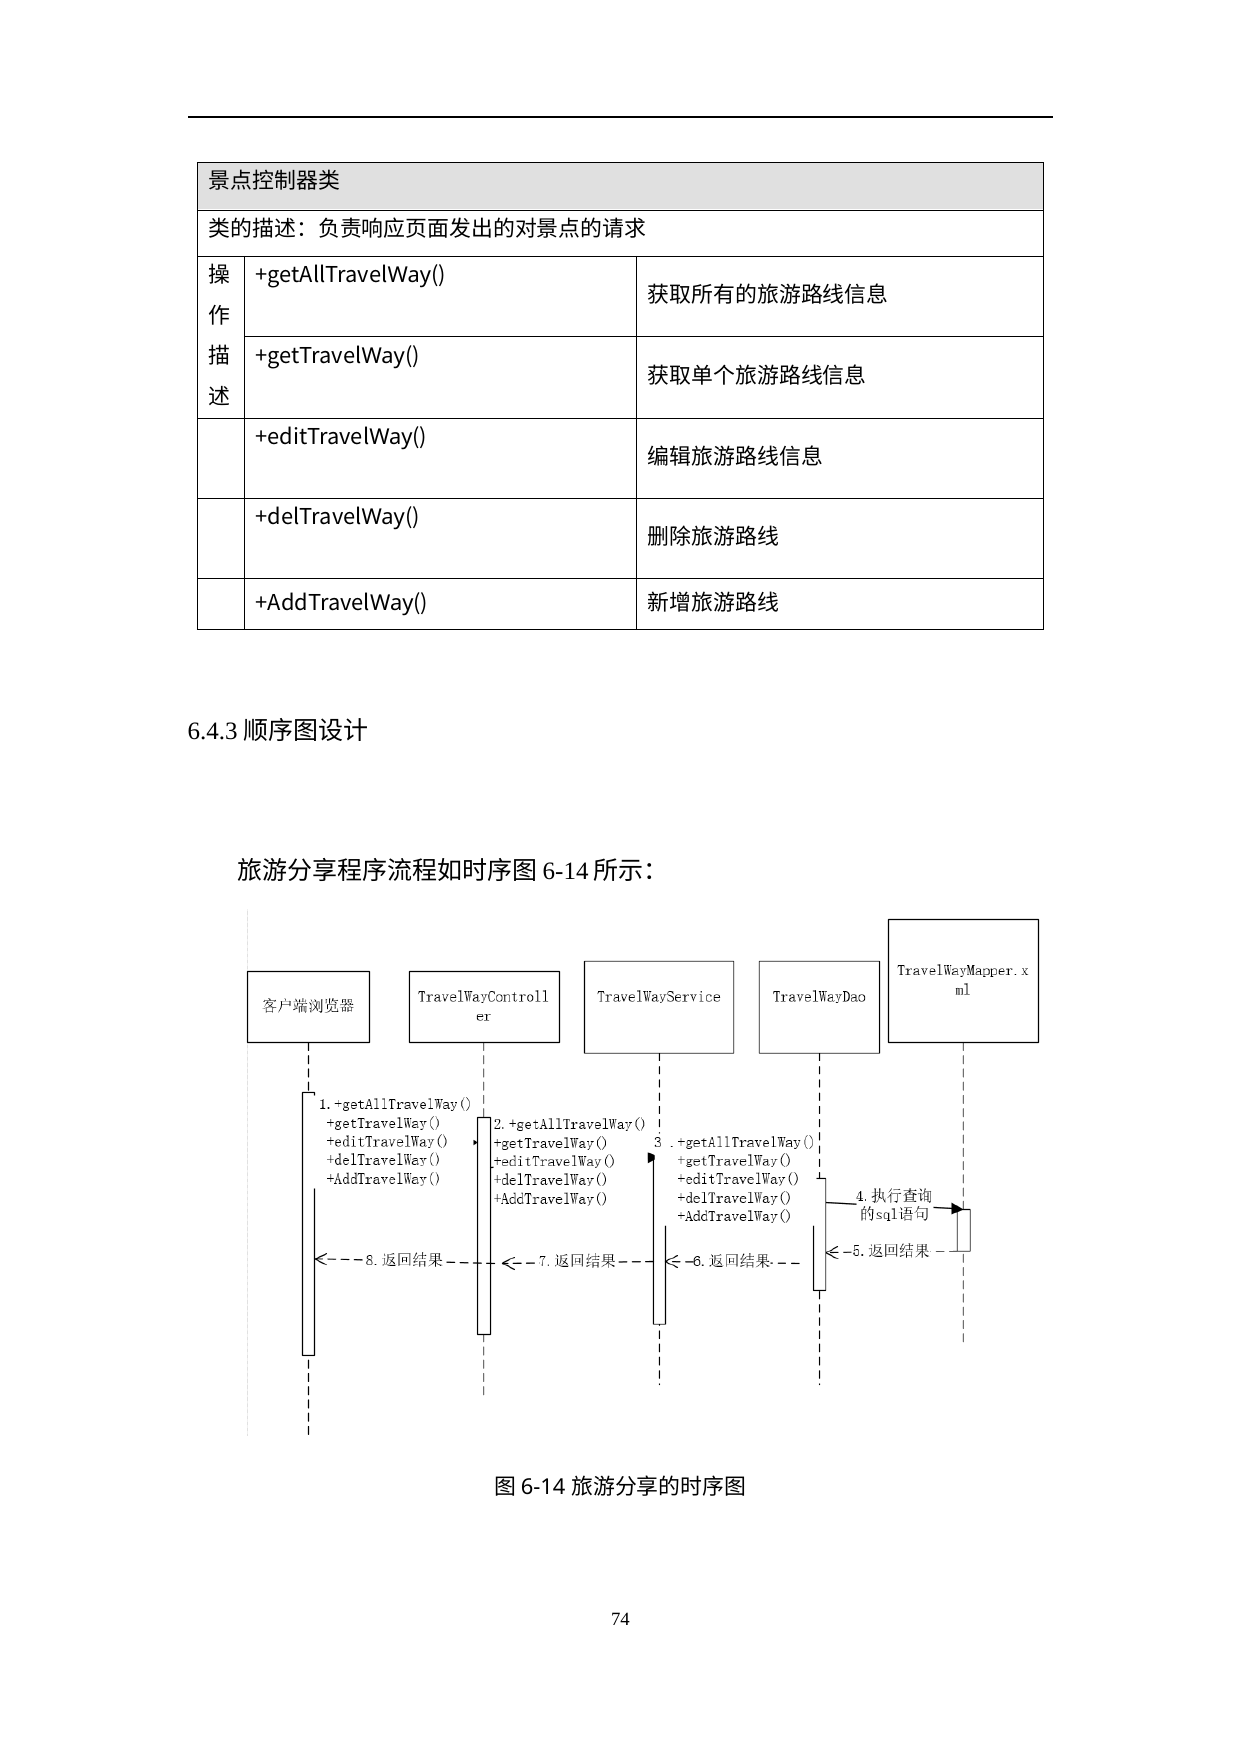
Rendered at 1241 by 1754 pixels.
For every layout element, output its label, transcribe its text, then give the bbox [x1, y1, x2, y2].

table_cell +delTravelWay() [245, 499, 636, 578]
table_cell [198, 499, 244, 578]
table_cell +editTravelWay() [245, 419, 636, 498]
table_cell [198, 419, 244, 498]
table_cell 获取所有的旅游路线信息 [637, 257, 1043, 336]
table_cell +getAllTravelWay() [245, 257, 636, 336]
table_cell [198, 579, 244, 629]
picture [246, 909, 1056, 1436]
table_cell +AddTravelWay() [245, 579, 636, 629]
table_cell 删除旅游路线 [637, 499, 1043, 578]
table_cell 操作描述 [198, 257, 244, 417]
text 图6-14 旅游分享的时序图 [187, 1468, 1053, 1501]
table_cell 获取单个旅游路线信息 [637, 337, 1043, 417]
table_cell 编辑旅游路线信息 [637, 419, 1043, 498]
table_cell 类的描述：负责响应页面发出的对景点的请求 [198, 211, 1043, 256]
text 旅游分享程序流程如时序图6-14所示： [187, 836, 1053, 901]
table_header 景点控制器类 [198, 163, 1043, 209]
table_cell +getTravelWay() [245, 337, 636, 417]
table_cell 新增旅游路线 [637, 579, 1043, 629]
subtitle 6.4.3 顺序图设计 [187, 696, 1053, 761]
